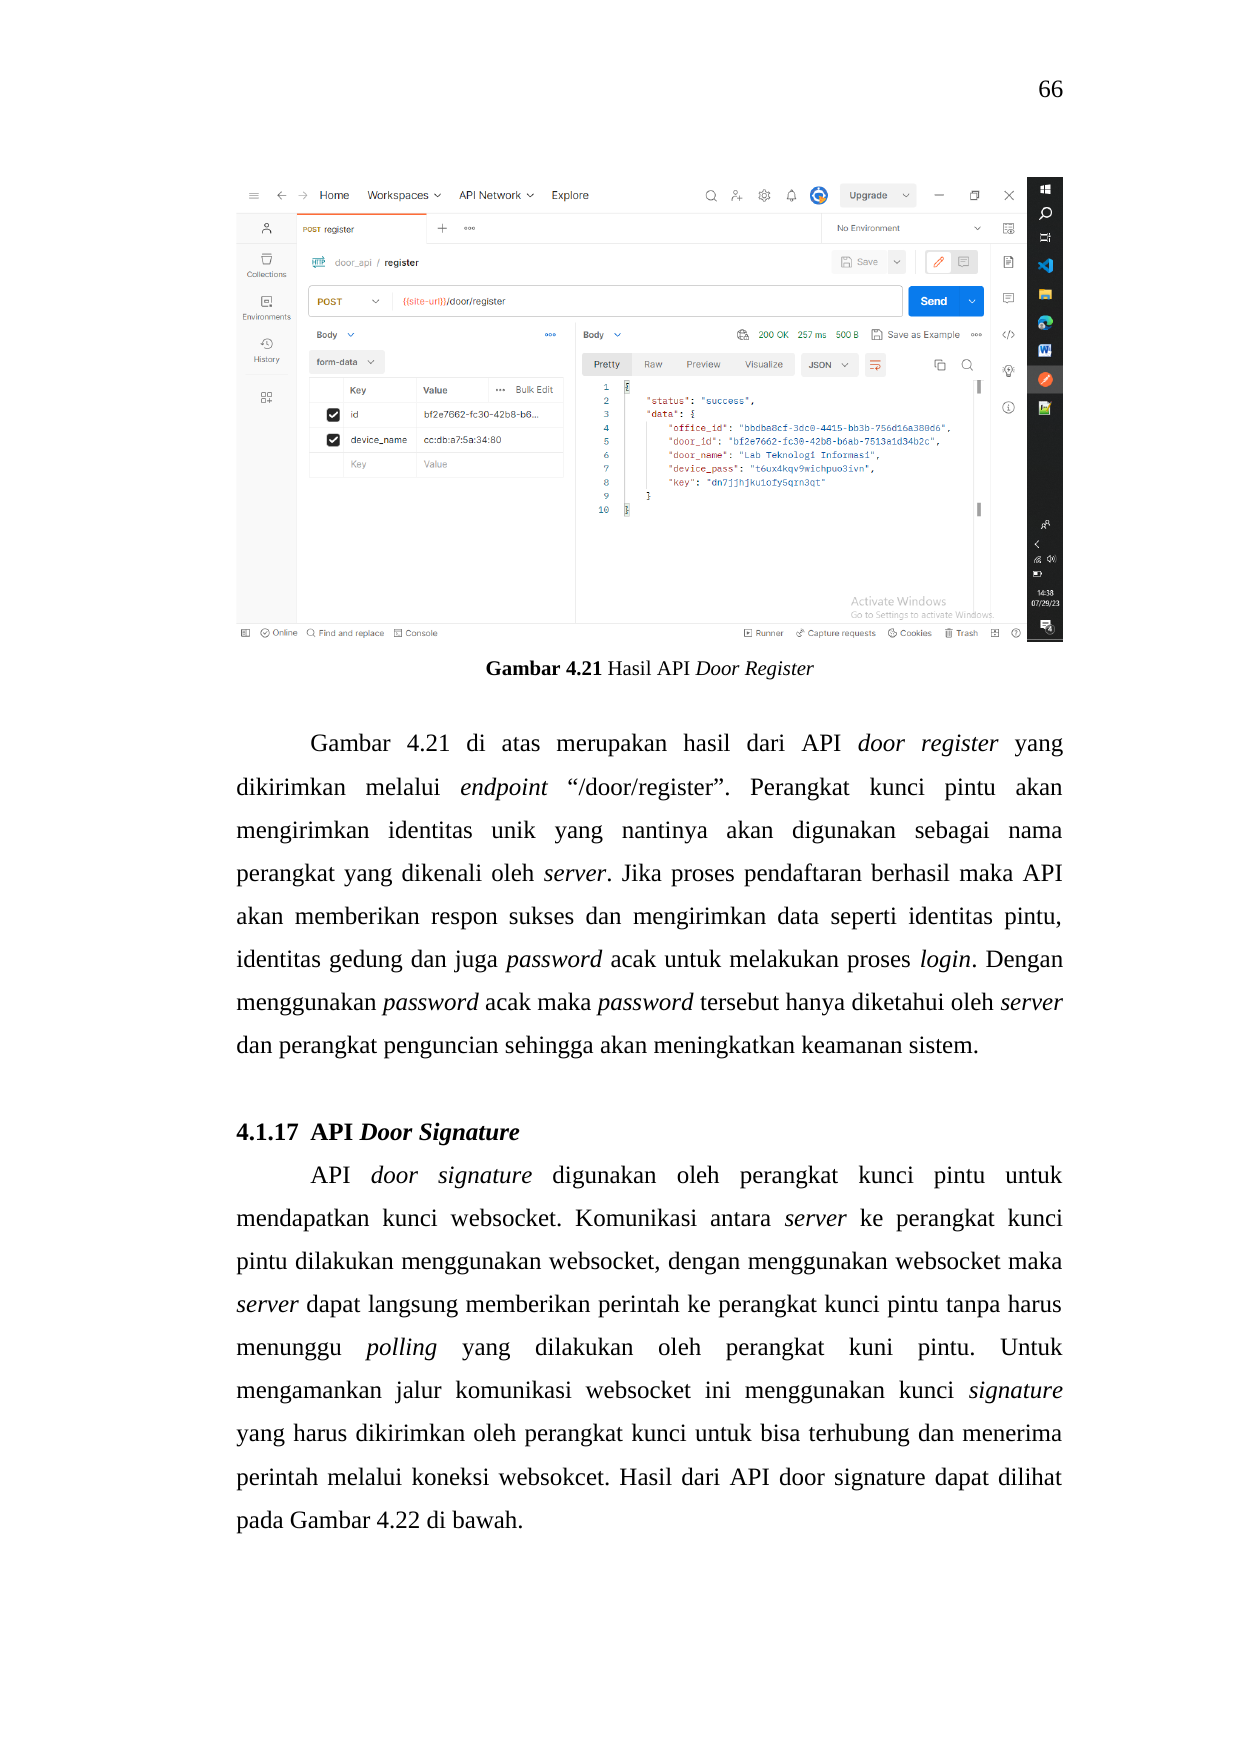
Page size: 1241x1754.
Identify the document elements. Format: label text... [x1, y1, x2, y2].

text API Door Signature [236, 1117, 1063, 1145]
picture [236, 177, 1063, 642]
text API door signature digunakan oleh perangkat kunci pintu untuk mendapatkan kunci websocket. Komunikasi antara server ke perangkat kunci pintu dilakukan menggunakan websocket, dengan menggunakan websocket maka server dapat langsung memberikan perintah ke perangkat kunci pintu tanpa harus menunggu polling yang dilakukan oleh perangkat kuni pintu. Untuk mengamankan jalur komunikasi websocket ini menggunakan kunci signature yang harus dikirimkan oleh perangkat kunci untuk bisa terhubung dan menerima perintah melalui koneksi websokcet. Hasil dari API door signature dapat dilihat pada Gambar 4.22 di bawah. [236, 1160, 1063, 1533]
text Gambar 4.21 Hasil API Door Register [236, 656, 1063, 680]
text Gambar 4.21 di atas merupakan hasil dari API door register yang dikirimkan melalui endpoint “/door/register”. Perangkat kunci pintu akan mengirimkan identitas unik yang nantinya akan digunakan sebagai nama perangkat yang dikenali oleh server. Jika proses pendaftaran berhasil maka API akan memberikan respon sukses dan mengirimkan data seperti identitas pintu, identitas gedung dan juga password acak untuk melakukan proses login. Dengan menggunakan password acak maka password tersebut hanya diketahui oleh server dan perangkat penguncian sehingga akan meningkatkan keamanan sistem. [236, 728, 1063, 1059]
